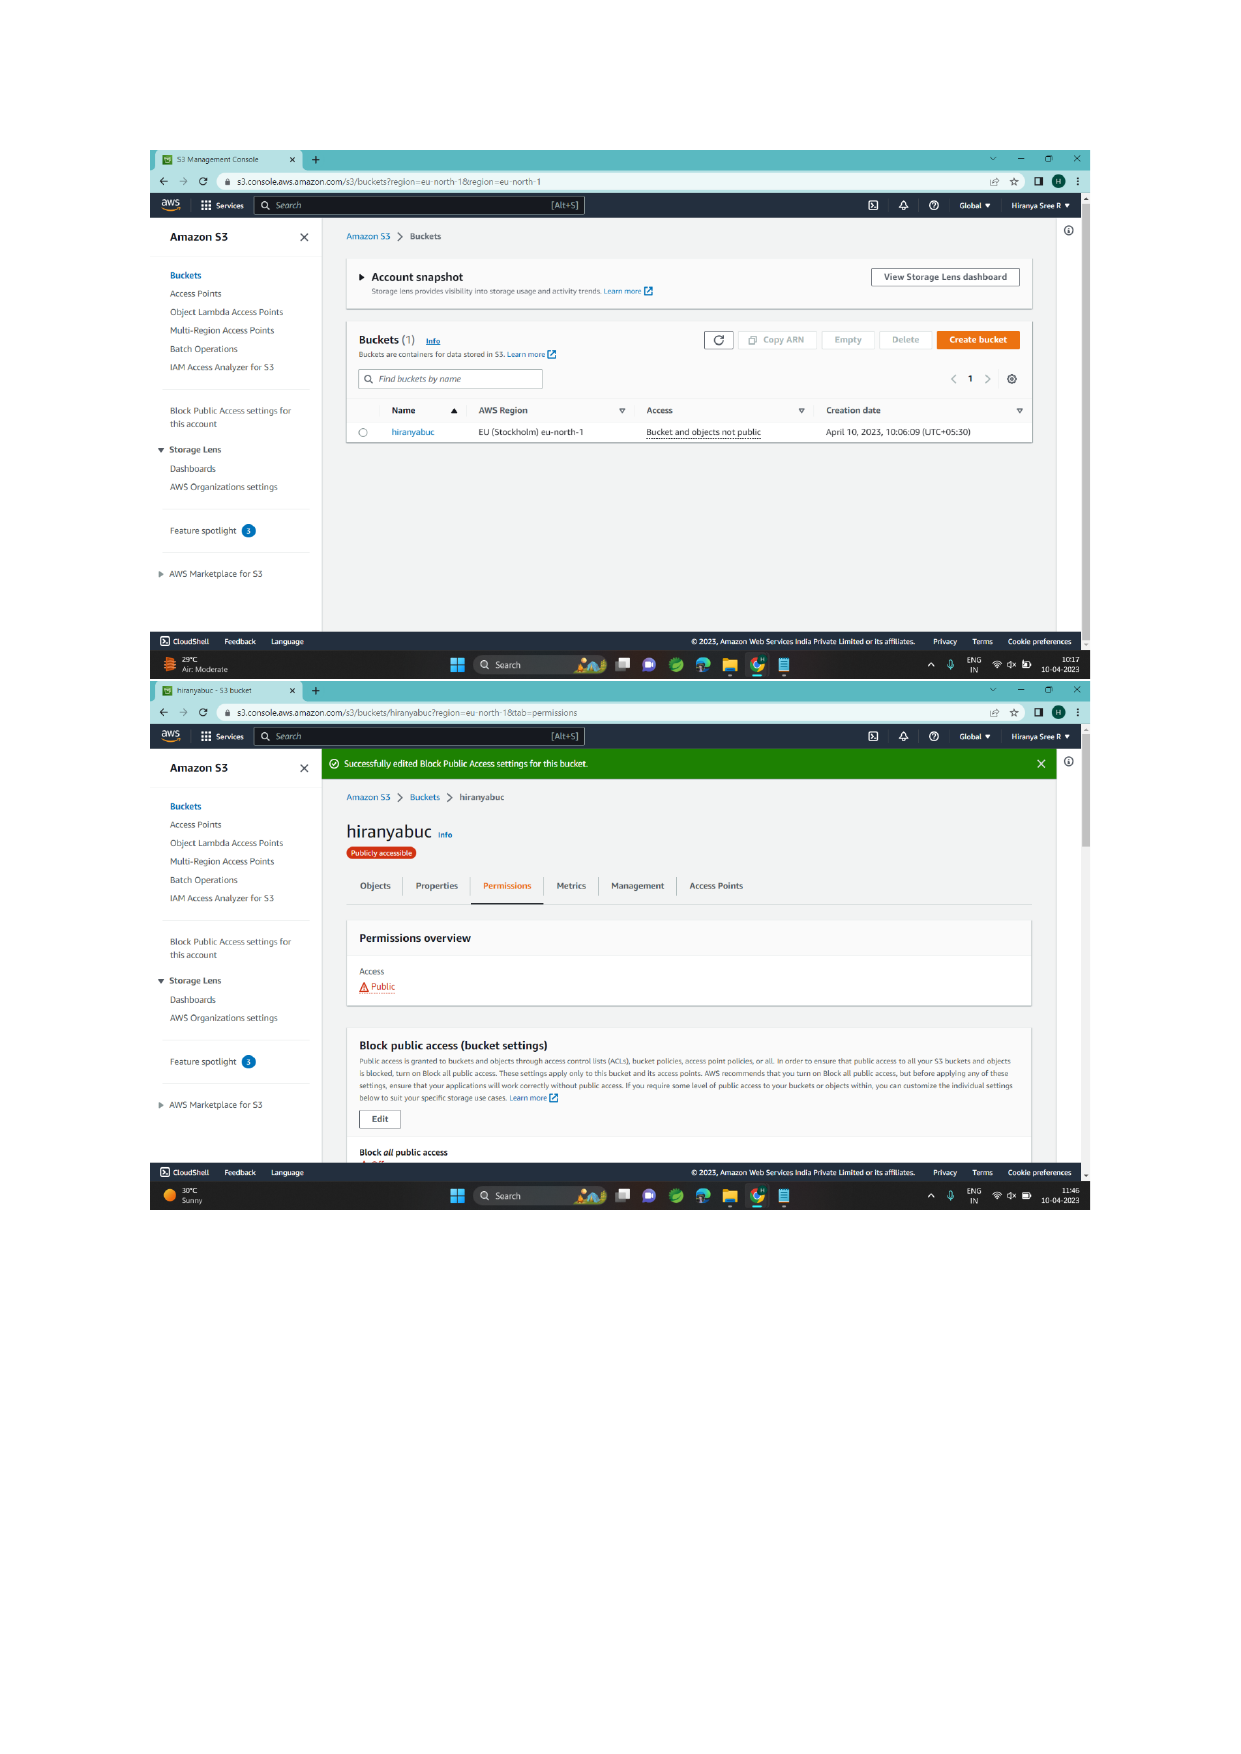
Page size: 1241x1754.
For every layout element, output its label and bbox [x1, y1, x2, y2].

picture [150, 150, 1091, 679]
picture [150, 681, 1091, 1210]
